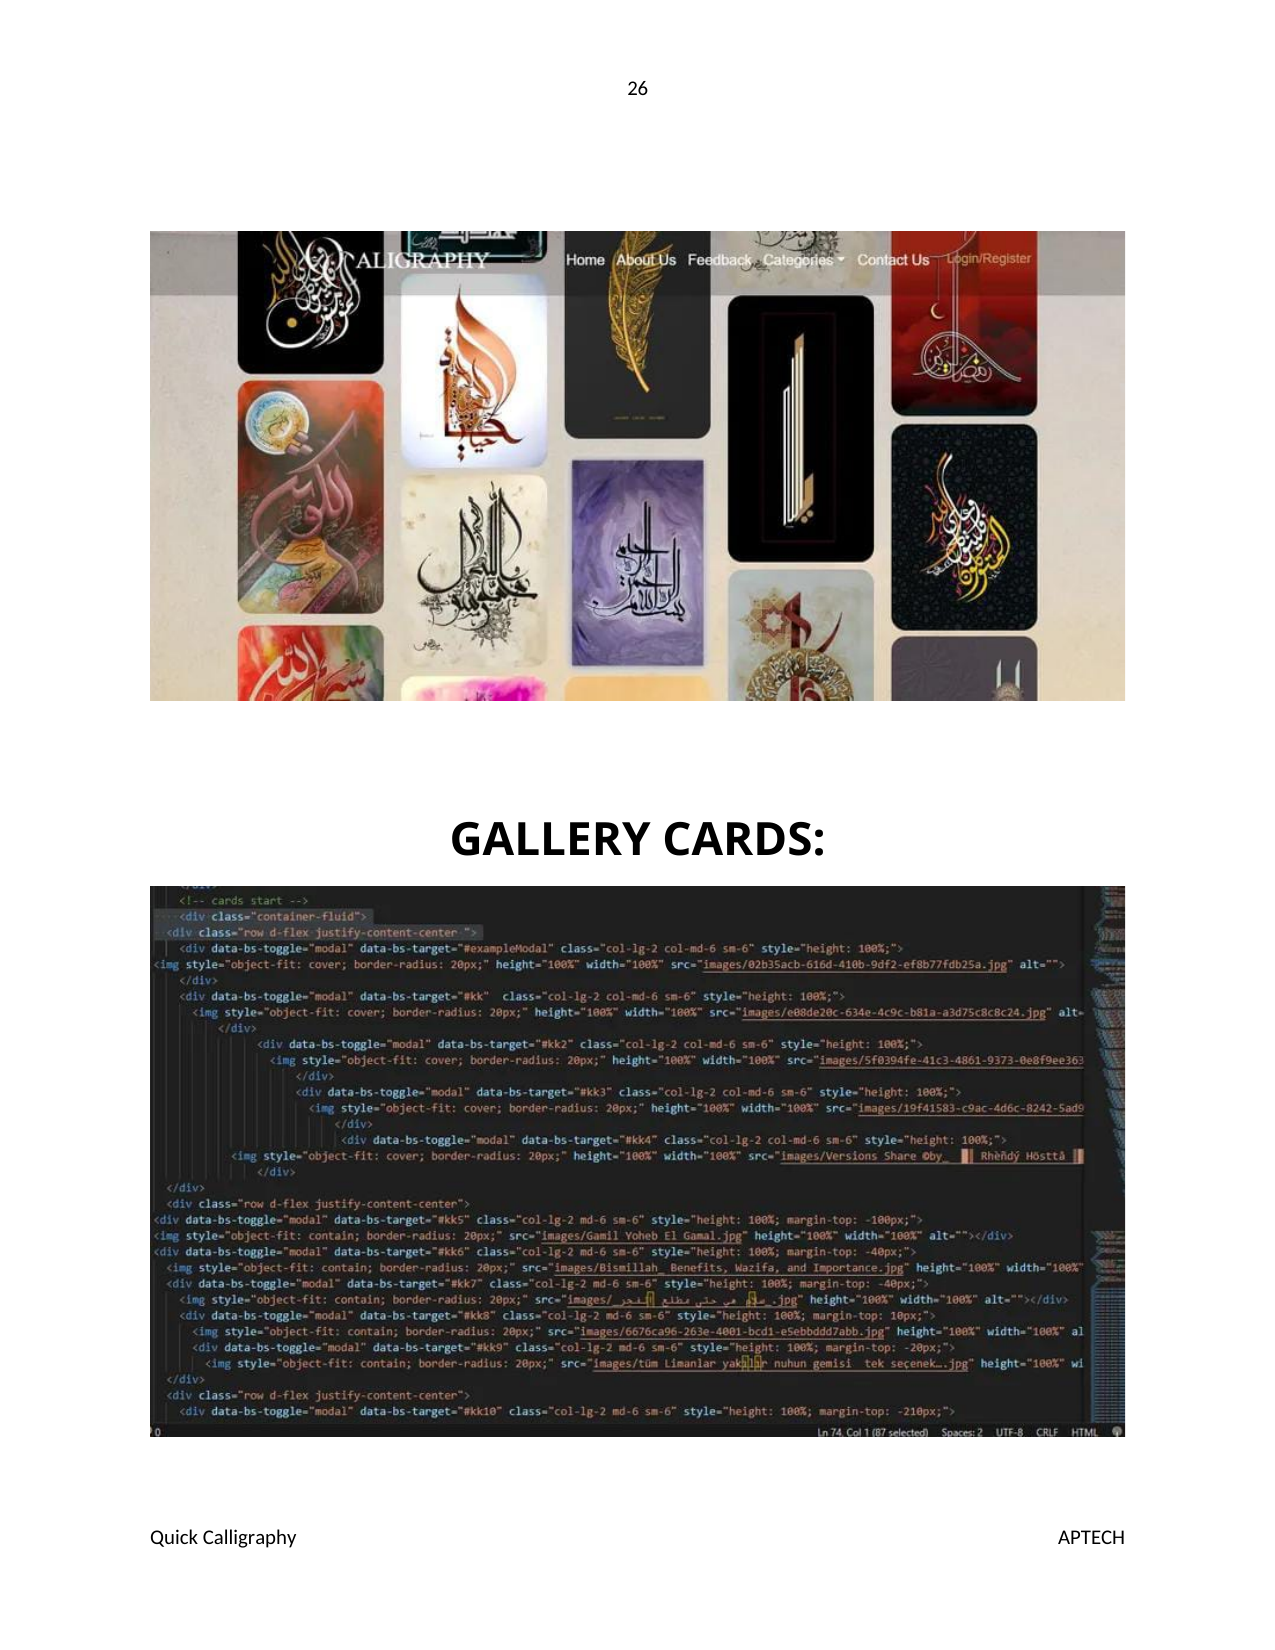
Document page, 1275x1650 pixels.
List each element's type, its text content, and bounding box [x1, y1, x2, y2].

picture [150, 886, 1125, 1437]
picture [150, 231, 1125, 701]
text GALLERY CARDS: [150, 806, 1125, 868]
